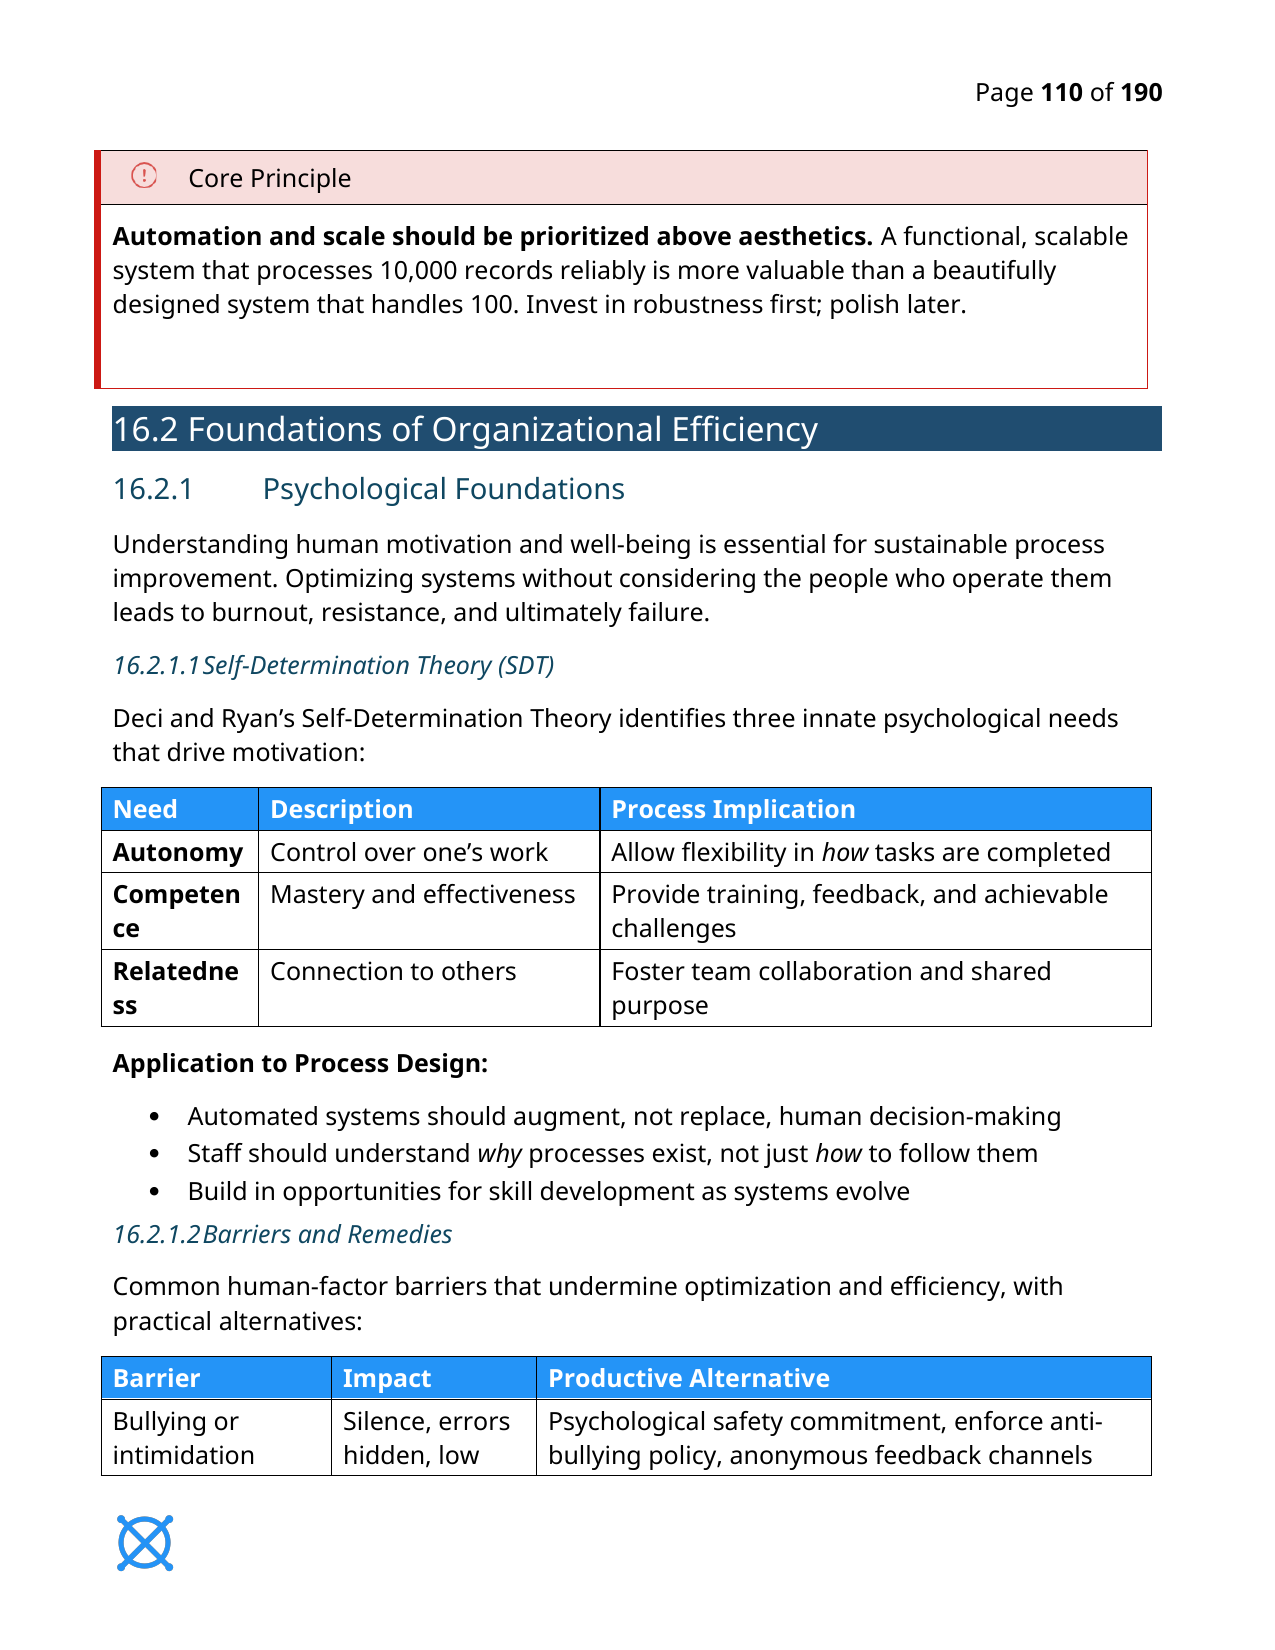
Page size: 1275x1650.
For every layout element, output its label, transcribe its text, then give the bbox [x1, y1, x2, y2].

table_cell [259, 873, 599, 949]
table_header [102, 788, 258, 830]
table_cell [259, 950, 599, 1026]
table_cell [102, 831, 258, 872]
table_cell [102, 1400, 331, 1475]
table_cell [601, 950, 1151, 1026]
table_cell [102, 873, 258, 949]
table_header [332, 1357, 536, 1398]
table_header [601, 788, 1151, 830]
subtitle Self-Determination Theory (SDT) [112, 647, 1162, 681]
text Common human-factor barriers that undermine optimization and efficiency, with practical alternatives: [112, 1269, 1162, 1337]
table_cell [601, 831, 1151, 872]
text Application to Process Design: [112, 1045, 1162, 1079]
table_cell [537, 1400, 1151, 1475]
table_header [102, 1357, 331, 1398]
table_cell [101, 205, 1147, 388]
subtitle Barriers and Remedies [112, 1216, 1162, 1250]
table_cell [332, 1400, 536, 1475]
list Staff should understand why processes exist, not just how to follow them [150, 1136, 1162, 1170]
text Understanding human motivation and well-being is essential for sustainable process improvement. Optimizing systems without considering the people who operate them leads to burnout, resistance, and ultimately failure. [112, 526, 1162, 629]
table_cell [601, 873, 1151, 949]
list Build in opportunities for skill development as systems evolve [150, 1174, 1162, 1208]
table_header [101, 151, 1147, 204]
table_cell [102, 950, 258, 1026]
subtitle Foundations of Organizational Efficiency [112, 406, 1162, 451]
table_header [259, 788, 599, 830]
text Deci and Ryan’s Self-Determination Theory identifies three innate psychological needs that drive motivation: [112, 700, 1162, 768]
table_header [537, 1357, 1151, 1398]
picture [131, 162, 157, 188]
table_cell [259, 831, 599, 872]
picture [112, 1511, 177, 1575]
list Automated systems should augment, not replace, human decision-making [150, 1098, 1162, 1132]
subtitle Psychological Foundations [112, 468, 1162, 508]
